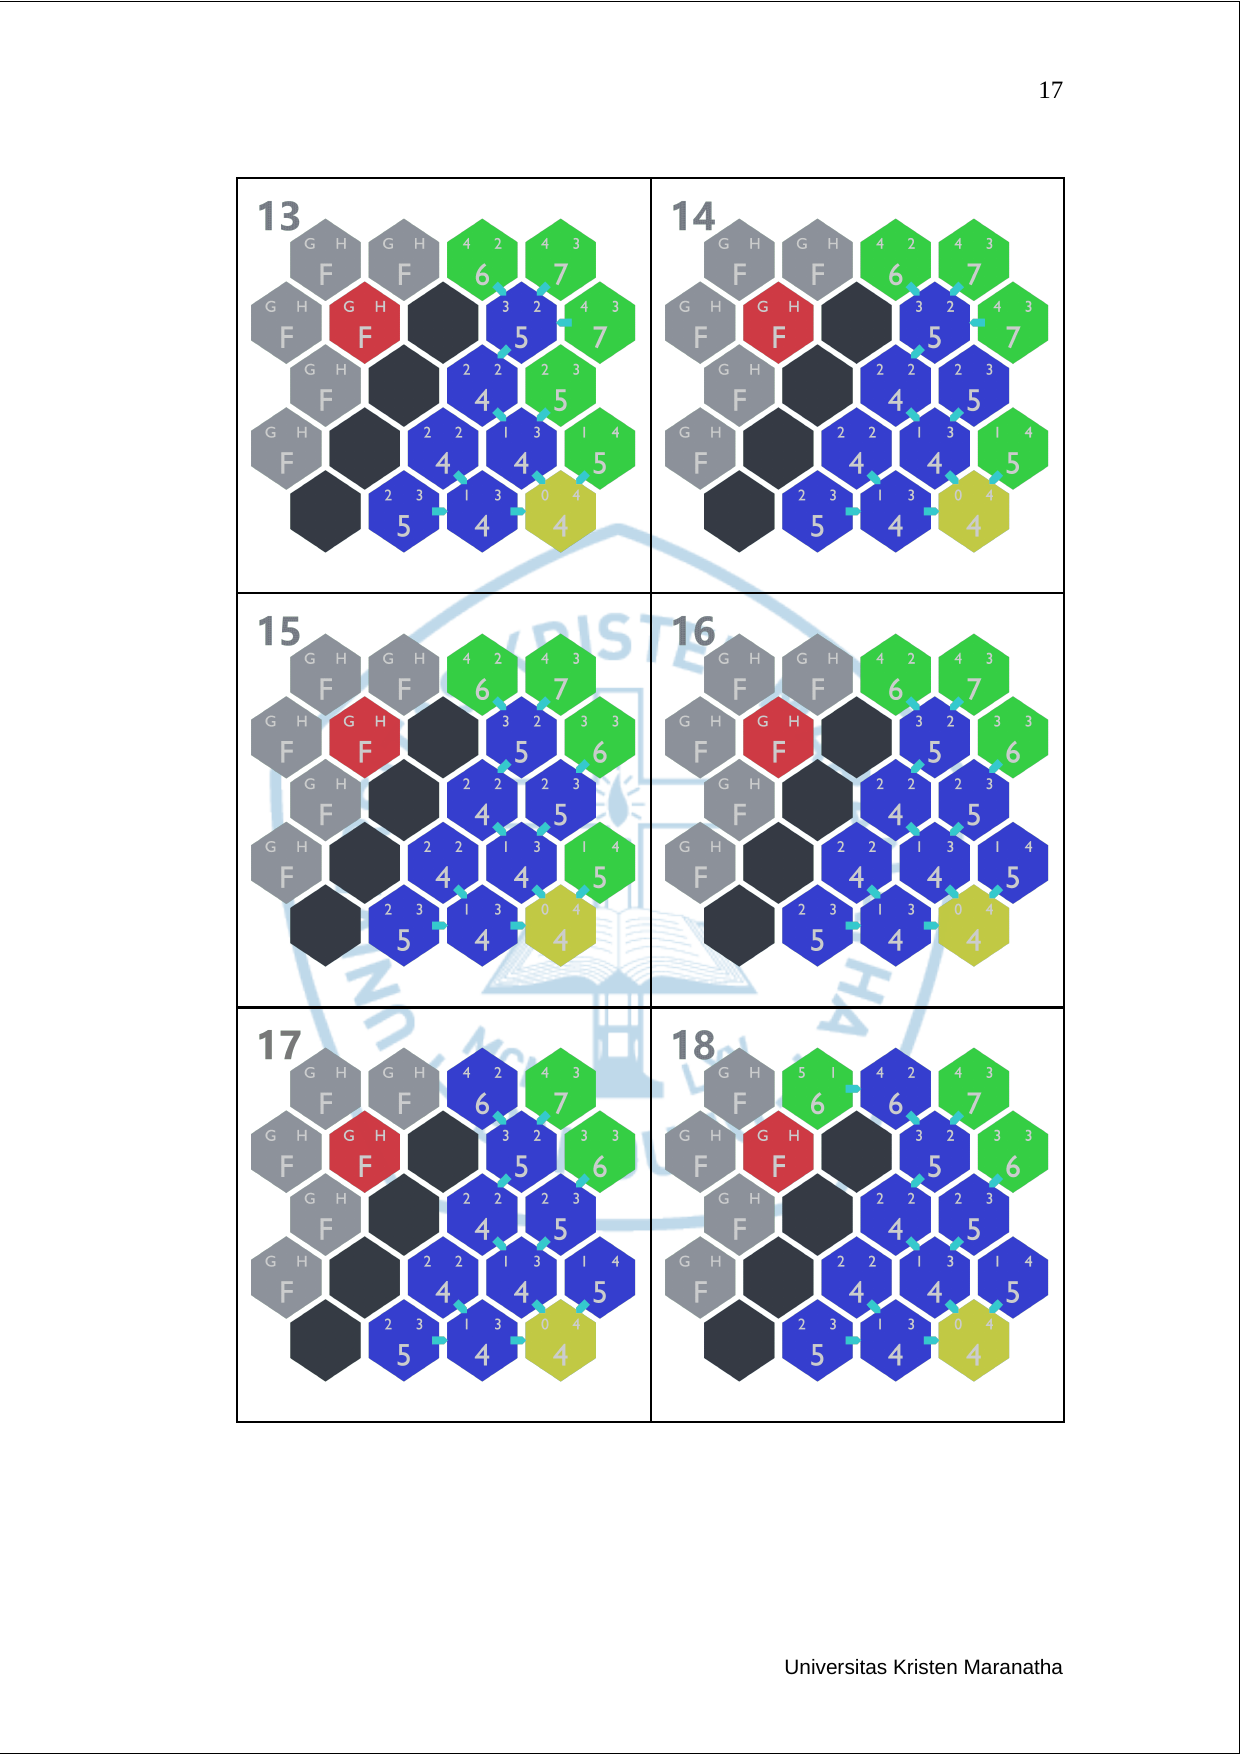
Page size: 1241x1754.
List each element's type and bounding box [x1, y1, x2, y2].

picture [0, 2, 1239, 1753]
table_cell [238, 1009, 650, 1421]
table_cell [652, 1009, 1063, 1421]
table_cell [652, 594, 1063, 1006]
table_cell [652, 179, 1063, 592]
table_cell [238, 594, 650, 1006]
table_cell [238, 179, 650, 592]
